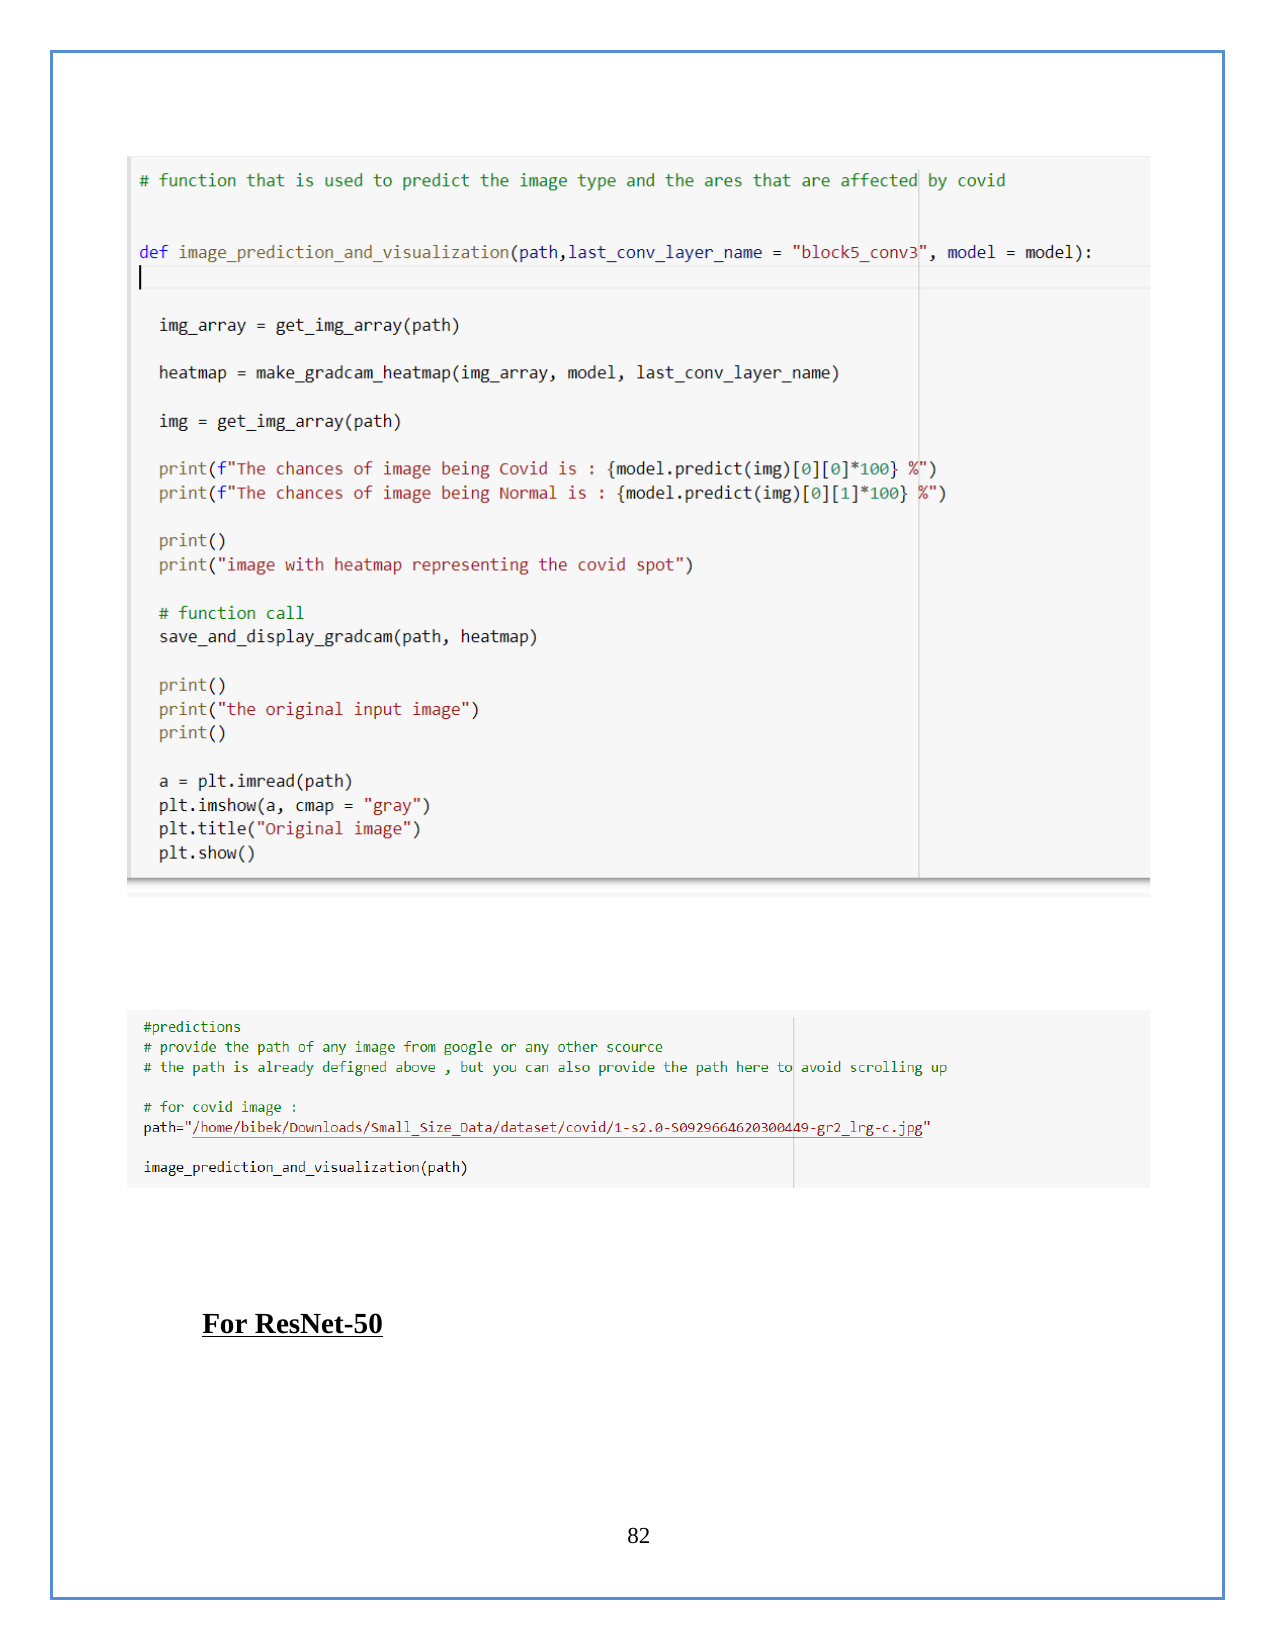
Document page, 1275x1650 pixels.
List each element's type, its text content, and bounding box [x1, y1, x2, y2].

picture [127, 1010, 1150, 1193]
text For ResNet-50 [127, 1307, 1150, 1340]
picture [127, 156, 1150, 897]
